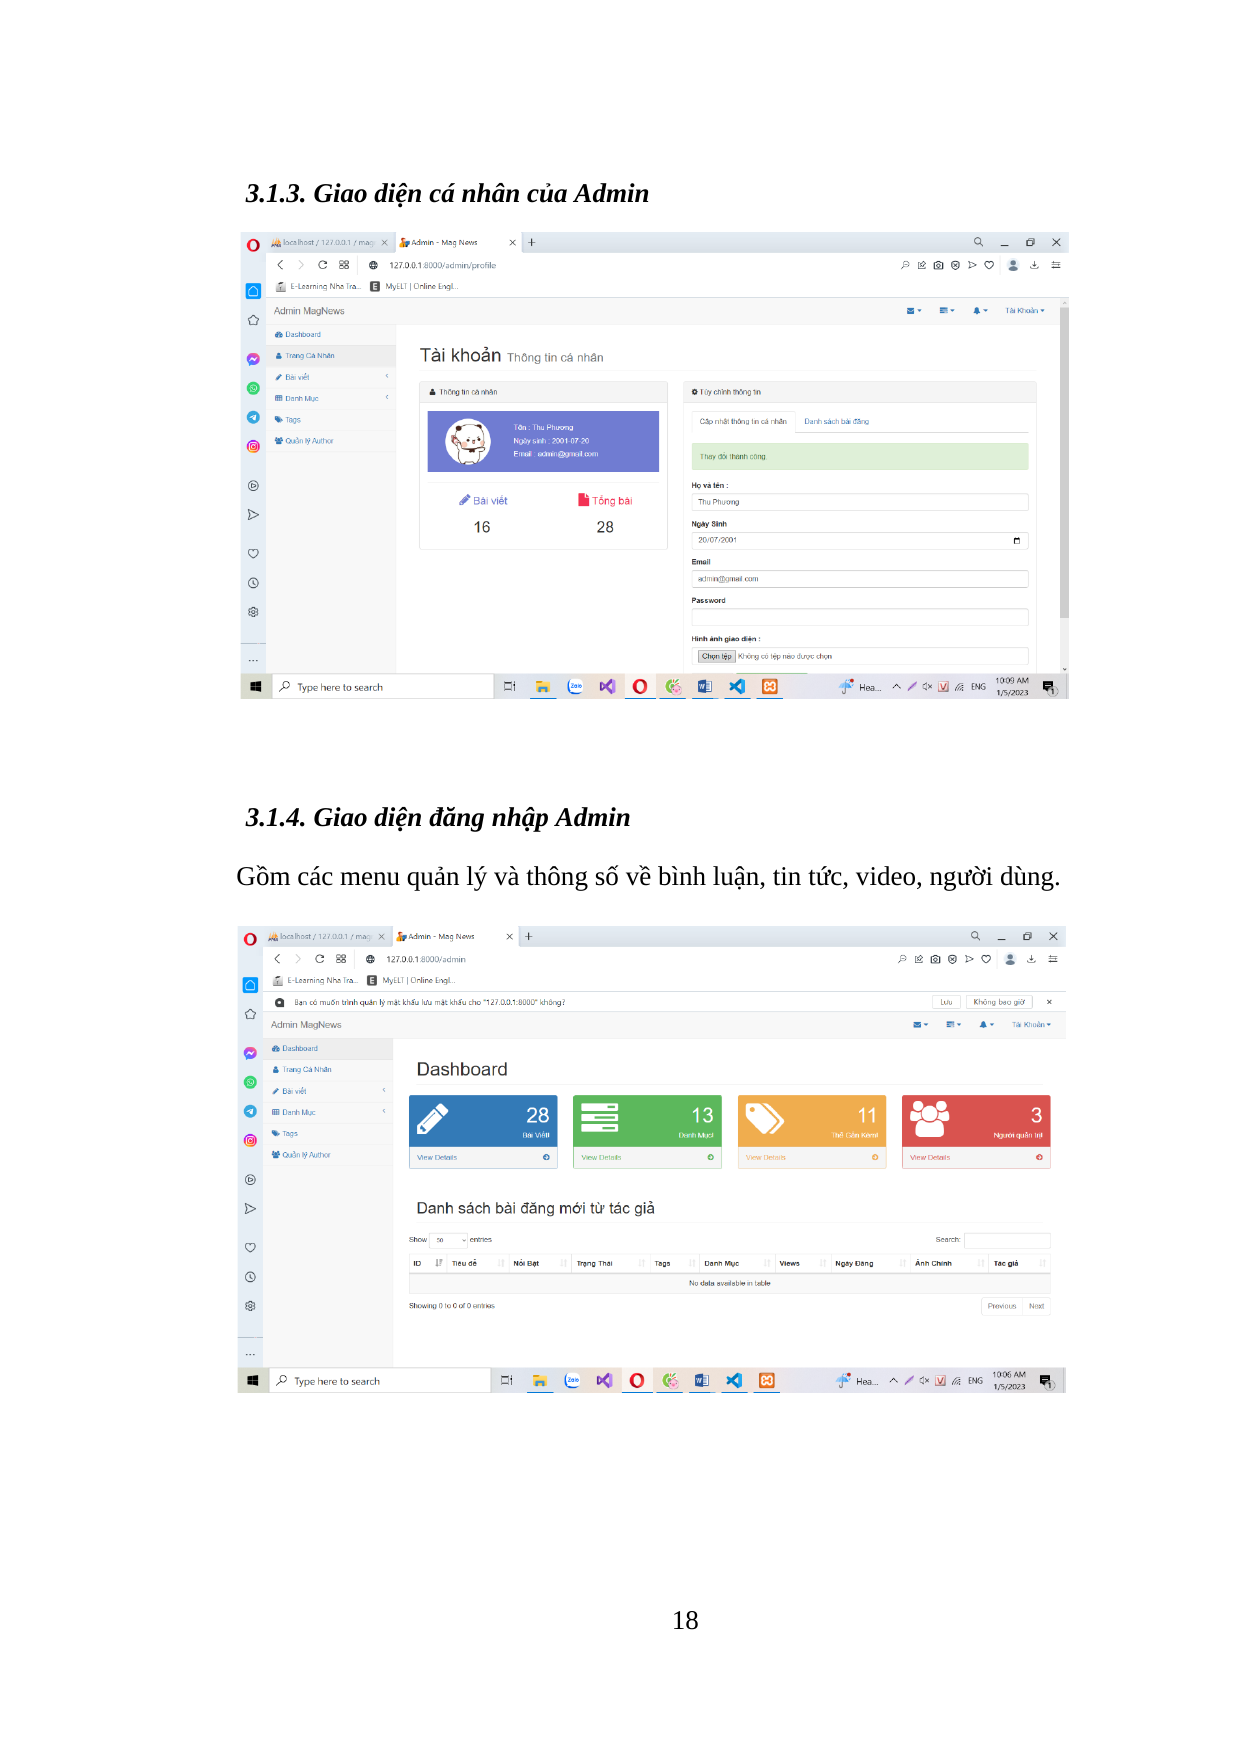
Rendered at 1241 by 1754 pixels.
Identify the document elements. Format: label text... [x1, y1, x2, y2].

text Gồm các menu quản lý và thông số về bình luận, tin tức, video, người dùng. [177, 860, 1122, 892]
text Giao diện đăng nhập Admin [187, 801, 1122, 832]
picture [237, 926, 1066, 1393]
text Giao diện cá nhân của Admin [187, 177, 1122, 208]
picture [240, 232, 1069, 699]
